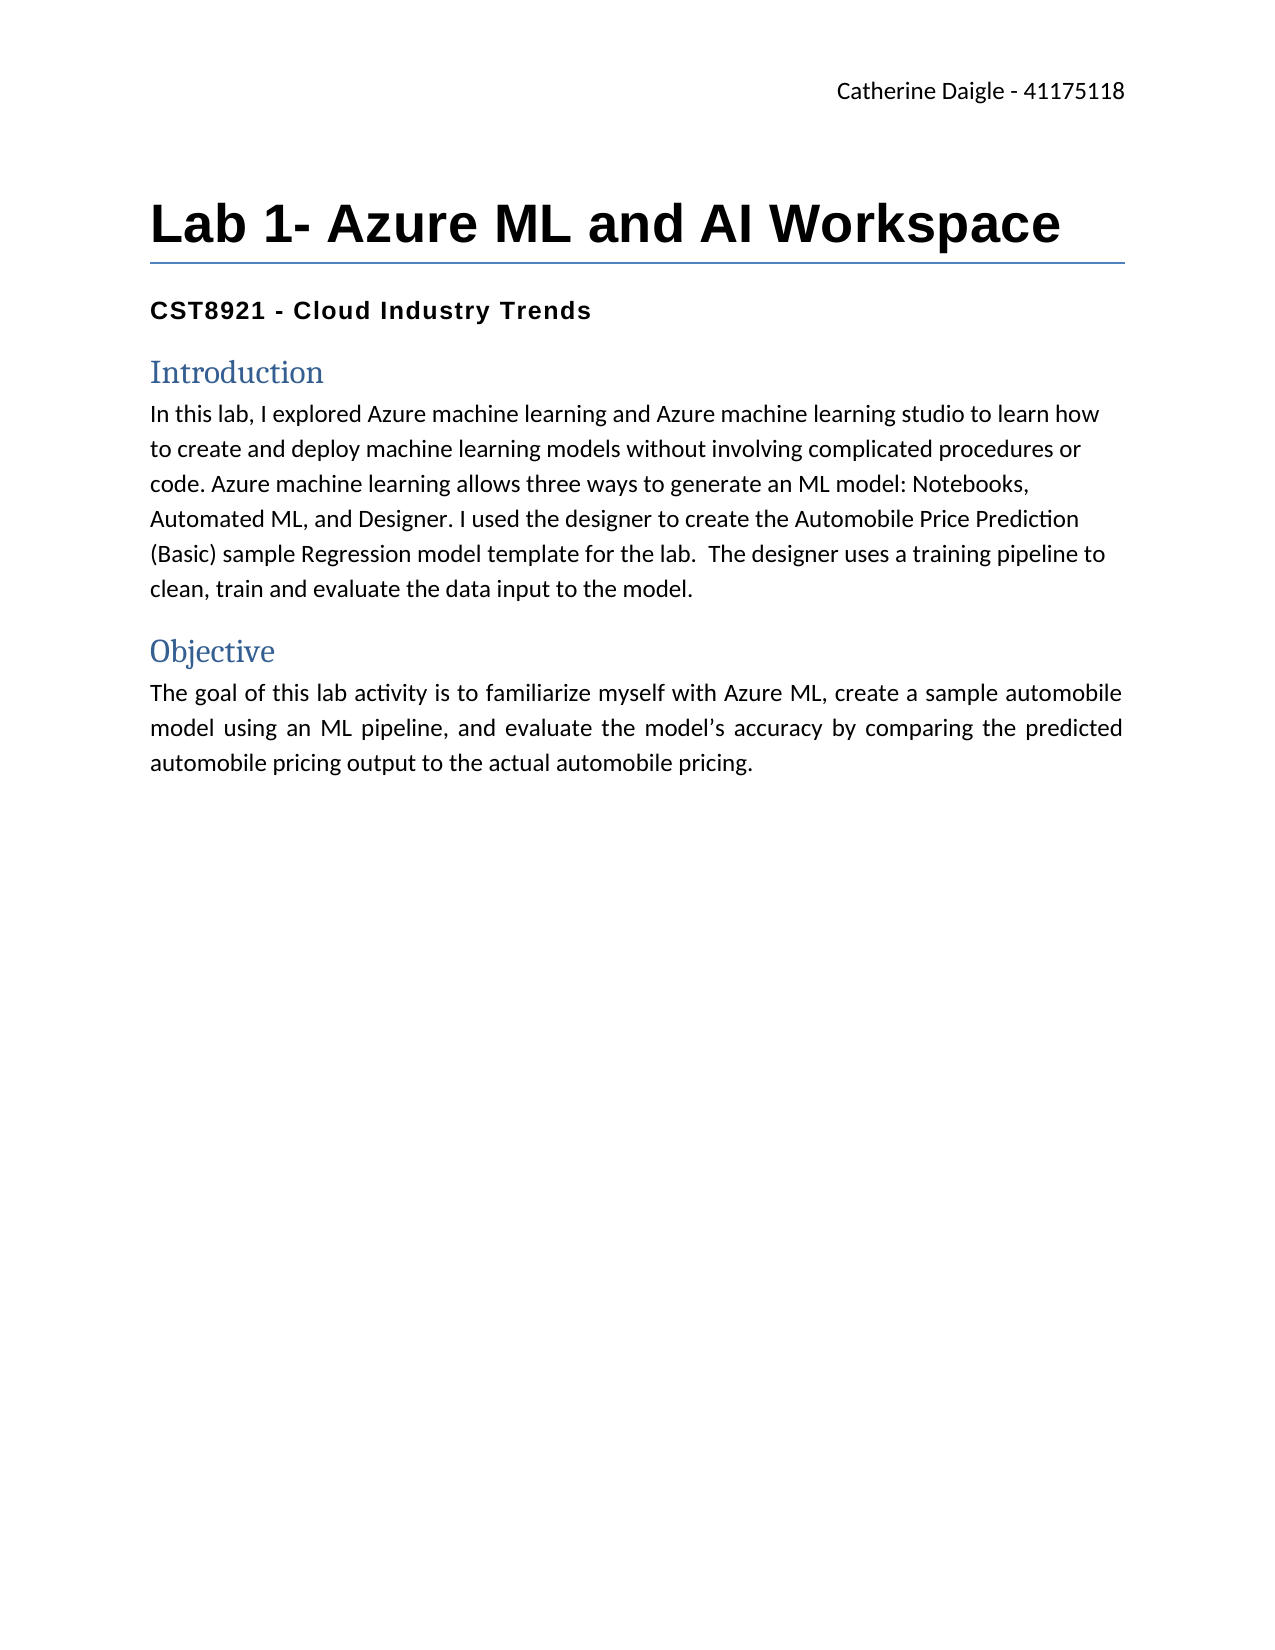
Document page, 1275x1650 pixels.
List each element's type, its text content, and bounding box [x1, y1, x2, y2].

text In this lab, I explored Azure machine learning and Azure machine learning studio to learn how to create and deploy machine learning models without involving complicated procedures or code. Azure machine learning allows three ways to generate an ML model: Notebooks, Automated ML, and Designer. I used the designer to create the Automobile Price Prediction (Basic) sample Regression model template for the lab. The designer uses a training pipeline to clean, train and evaluate the data input to the model. [150, 398, 1125, 603]
subtitle Introduction [150, 354, 1125, 392]
subtitle CST8921 - Cloud Industry Trends [150, 296, 1125, 324]
subtitle Objective [150, 633, 1125, 671]
text The goal of this lab activity is to familiarize myself with Azure ML, create a sample automobile model using an ML pipeline, and evaluate the model’s accuracy by comparing the predicted automobile pricing output to the actual automobile pricing. [150, 677, 1125, 777]
title Lab 1- Azure ML and AI Workspace [150, 192, 1125, 262]
